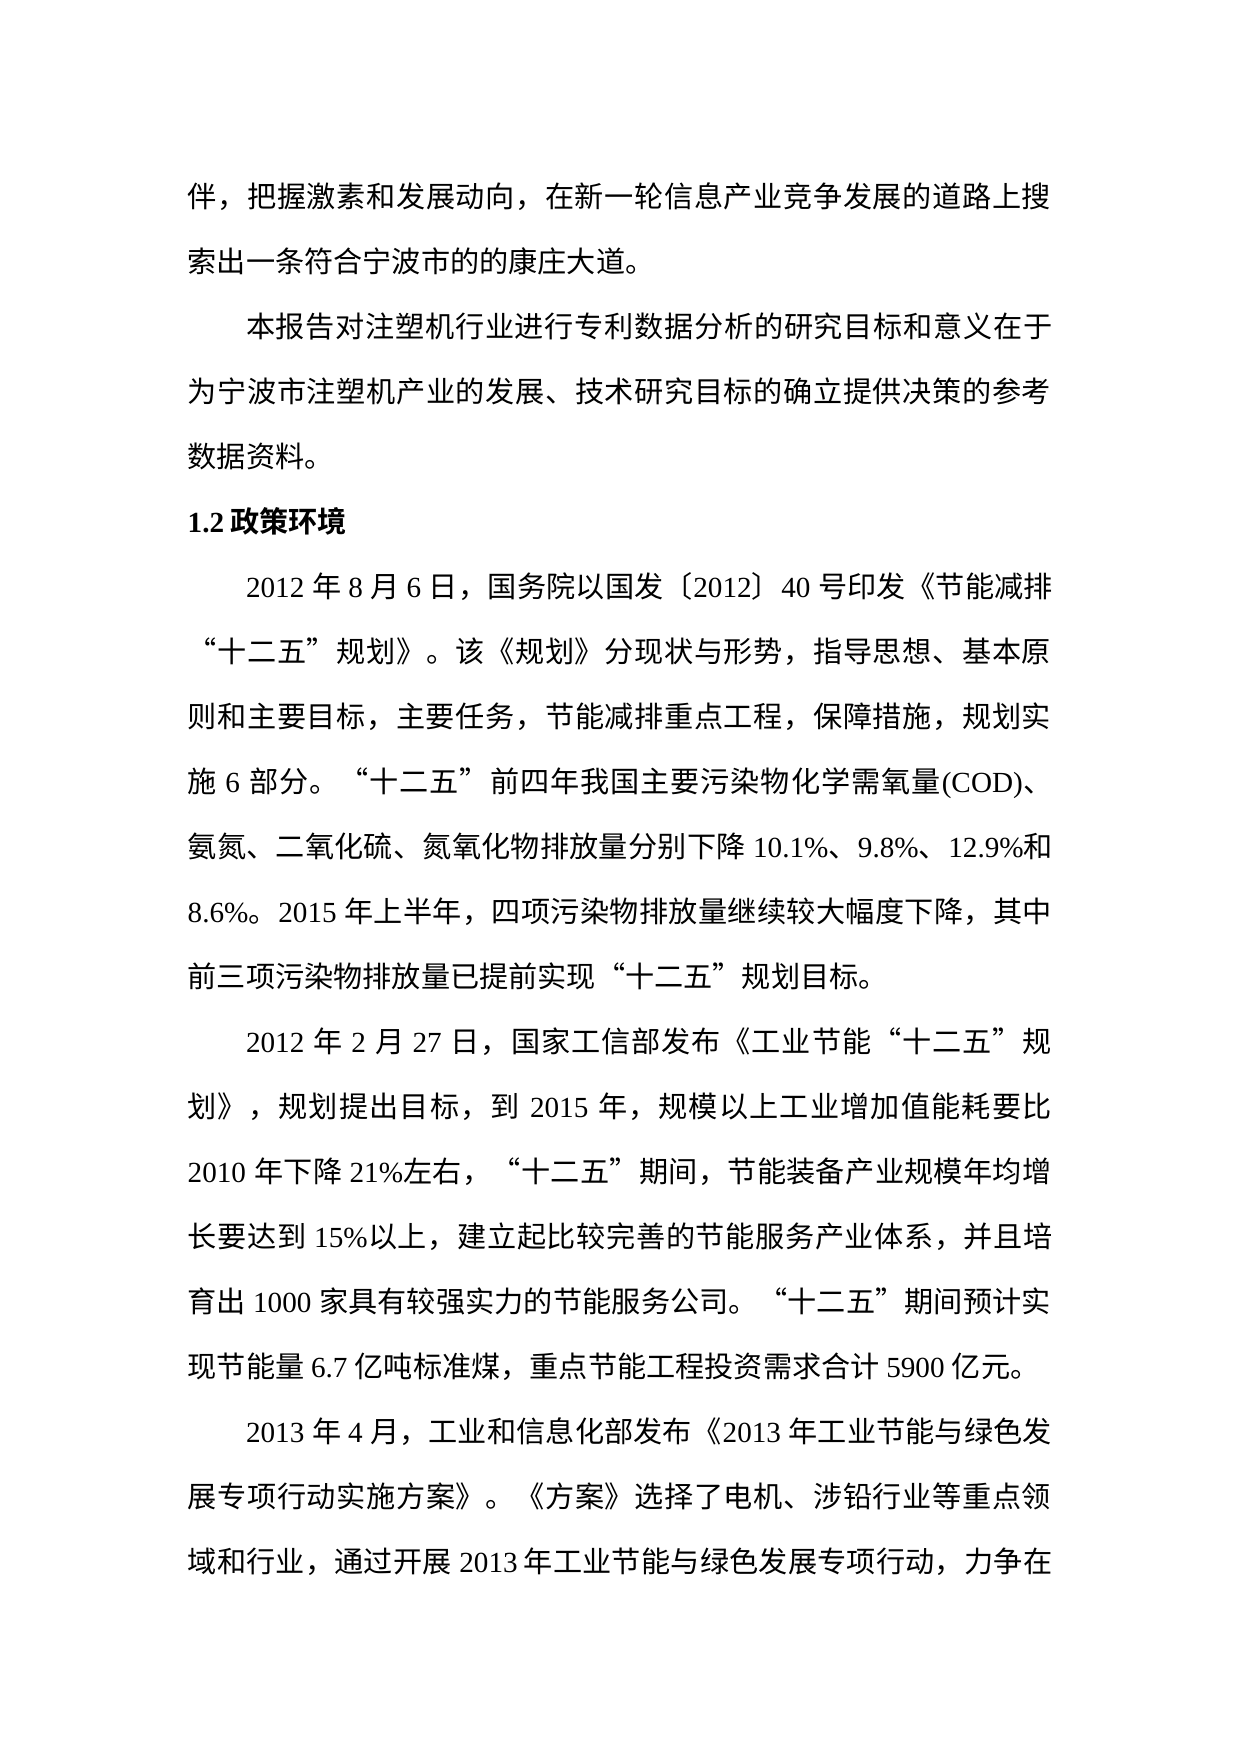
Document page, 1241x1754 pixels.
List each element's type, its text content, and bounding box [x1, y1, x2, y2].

text 本报告对注塑机行业进行专利数据分析的研究目标和意义在于为宁波市注塑机产业的发展、技术研究目标的确立提供决策的参考数据资料。 [187, 292, 1053, 487]
text 1.2政策环境 [187, 487, 1053, 552]
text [187, 162, 1053, 292]
text 2012 年 2 月 27 日，国家工信部发布《工业节能“十二五”规划》，规划提出目标，到 2015 年，规模以上工业增加值能耗要比 2010 年下降 21%左右，“十二五”期间，节能装备产业规模年均增长要达到 15%以上，建立起比较完善的节能服务产业体系，并且培育出 1000 家具有较强实力的节能服务公司。“十二五”期间预计实现节能量 6.7 亿吨标准煤，重点节能工程投资需求合计 5900 亿元。 [187, 1007, 1053, 1397]
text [187, 1397, 1053, 1592]
text 2012 年 8 月 6 日，国务院以国发〔2012〕40 号印发《节能减排“十二五”规划》。该《规划》分现状与形势，指导思想、基本原则和主要目标，主要任务，节能减排重点工程，保障措施，规划实施 6 部分。“十二五”前四年我国主要污染物化学需氧量(COD)、氨氮、二氧化硫、氮氧化物排放量分别下降 10.1%、9.8%、12.9%和 8.6%。2015 年上半年，四项污染物排放量继续较大幅度下降，其中前三项污染物排放量已提前实现“十二五”规划目标。 [187, 552, 1053, 1007]
